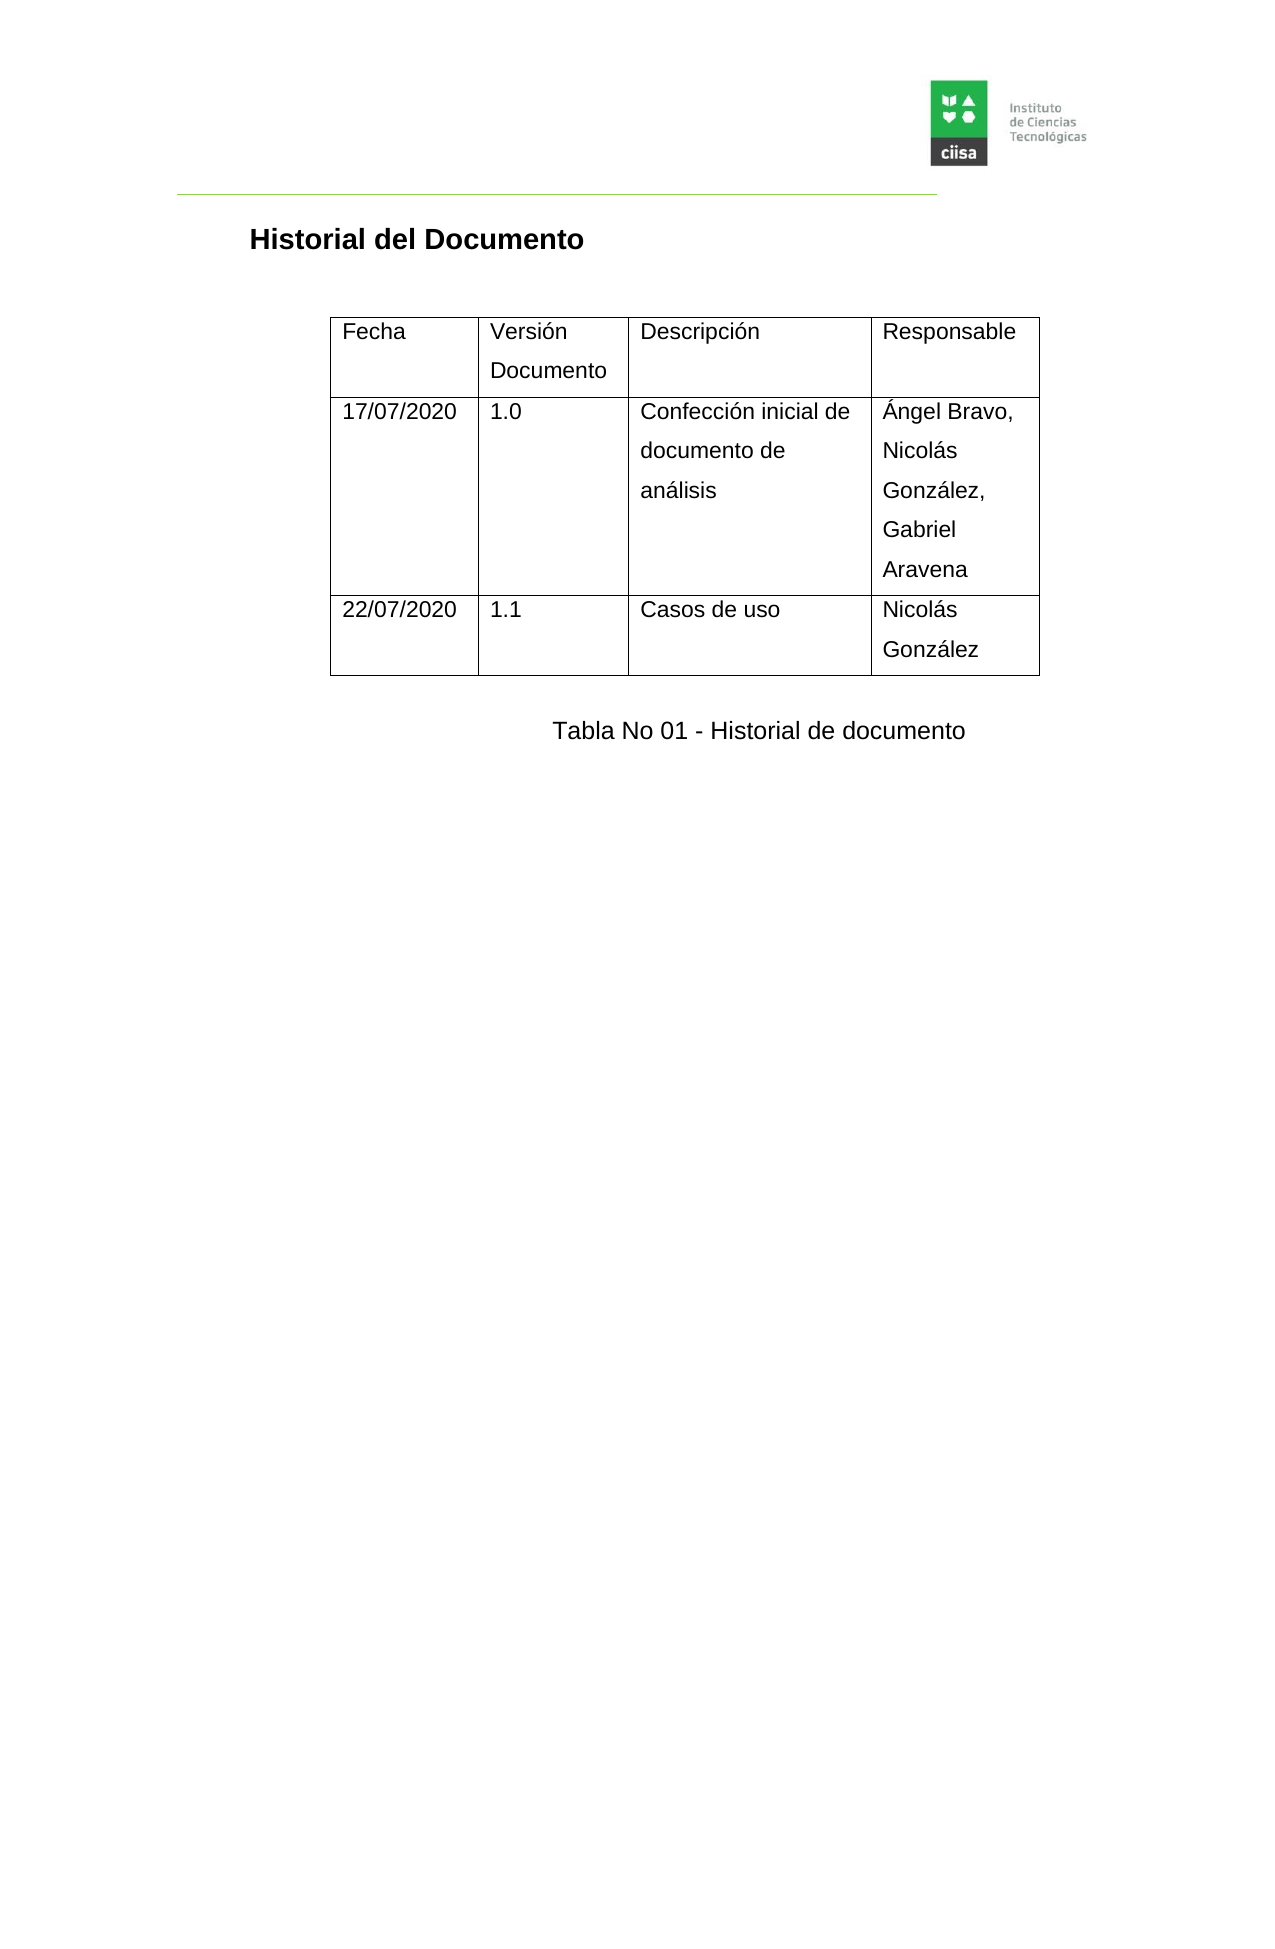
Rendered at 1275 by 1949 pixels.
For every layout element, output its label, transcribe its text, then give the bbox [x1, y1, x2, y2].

picture [920, 75, 1088, 171]
table_cell 1.0 [479, 398, 628, 595]
table_header Descripción [629, 318, 871, 397]
text Historial del Documento [249, 222, 1210, 255]
table_cell Confección inicial de documento de análisis [629, 398, 871, 595]
table_header Responsable [872, 318, 1039, 397]
table_header Fecha [331, 318, 478, 397]
text Tabla No 01 - Historial de documento [308, 716, 1210, 744]
table_cell 22/07/2020 [331, 596, 478, 675]
table_cell Ángel Bravo, Nicolás González, Gabriel Aravena [872, 398, 1039, 595]
table_header Versión Documento [479, 318, 628, 397]
table_cell 1.1 [479, 596, 628, 675]
table_cell 17/07/2020 [331, 398, 478, 595]
table_cell Casos de uso [629, 596, 871, 675]
table_cell Nicolás González [872, 596, 1039, 675]
